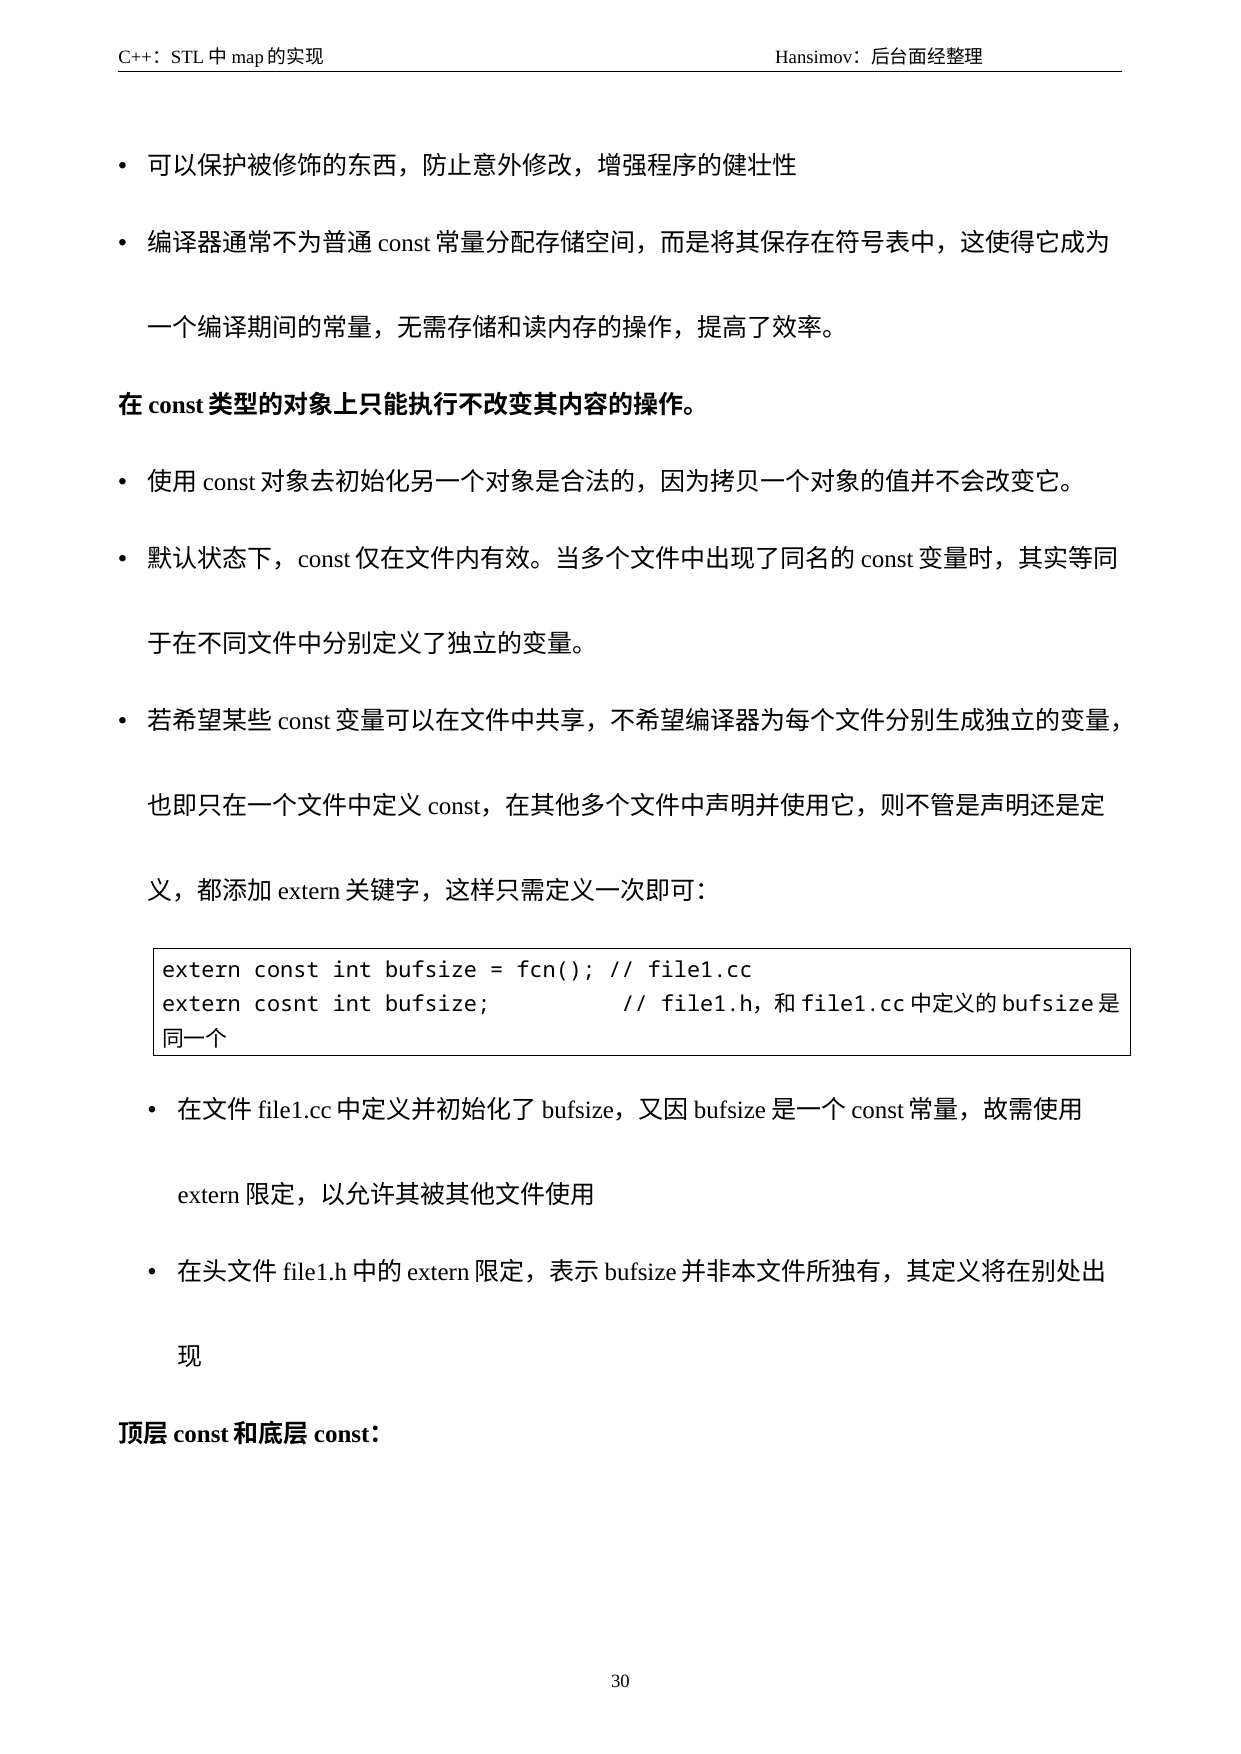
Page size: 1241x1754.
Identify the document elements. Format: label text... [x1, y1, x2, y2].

text 顶层const和底层const： [118, 1397, 1122, 1465]
text 使用const对象去初始化另一个对象是合法的，因为拷贝一个对象的值并不会改变它。 [118, 446, 1122, 514]
text 编译器通常不为普通const常量分配存储空间，而是将其保存在符号表中，这使得它成为一个编译期间的常量，无需存储和读内存的操作，提高了效率。 [118, 207, 1122, 360]
text 可以保护被修饰的东西，防止意外修改，增强程序的健壮性 [118, 130, 1122, 198]
text 默认状态下，const仅在文件内有效。当多个文件中出现了同名的const变量时，其实等同于在不同文件中分别定义了独立的变量。 [118, 523, 1122, 676]
text 若希望某些const变量可以在文件中共享，不希望编译器为每个文件分别生成独立的变量，也即只在一个文件中定义const，在其他多个文件中声明并使用它，则不管是声明还是定义，都添加extern关键字，这样只需定义一次即可： [118, 684, 1122, 922]
text 在const类型的对象上只能执行不改变其内容的操作。 [118, 369, 1122, 437]
list extern const int bufsize = fcn(); // file1.cc [154, 949, 1130, 982]
list extern cosnt int bufsize; // file1.h，和file1.cc中定义的bufsize是同一个 [154, 982, 1130, 1055]
text 在头文件file1.h中的extern限定，表示bufsize并非本文件所独有，其定义将在别处出现 [148, 1235, 1122, 1388]
text 在文件file1.cc中定义并初始化了bufsize，又因bufsize是一个const常量，故需使用extern限定，以允许其被其他文件使用 [148, 1073, 1122, 1226]
